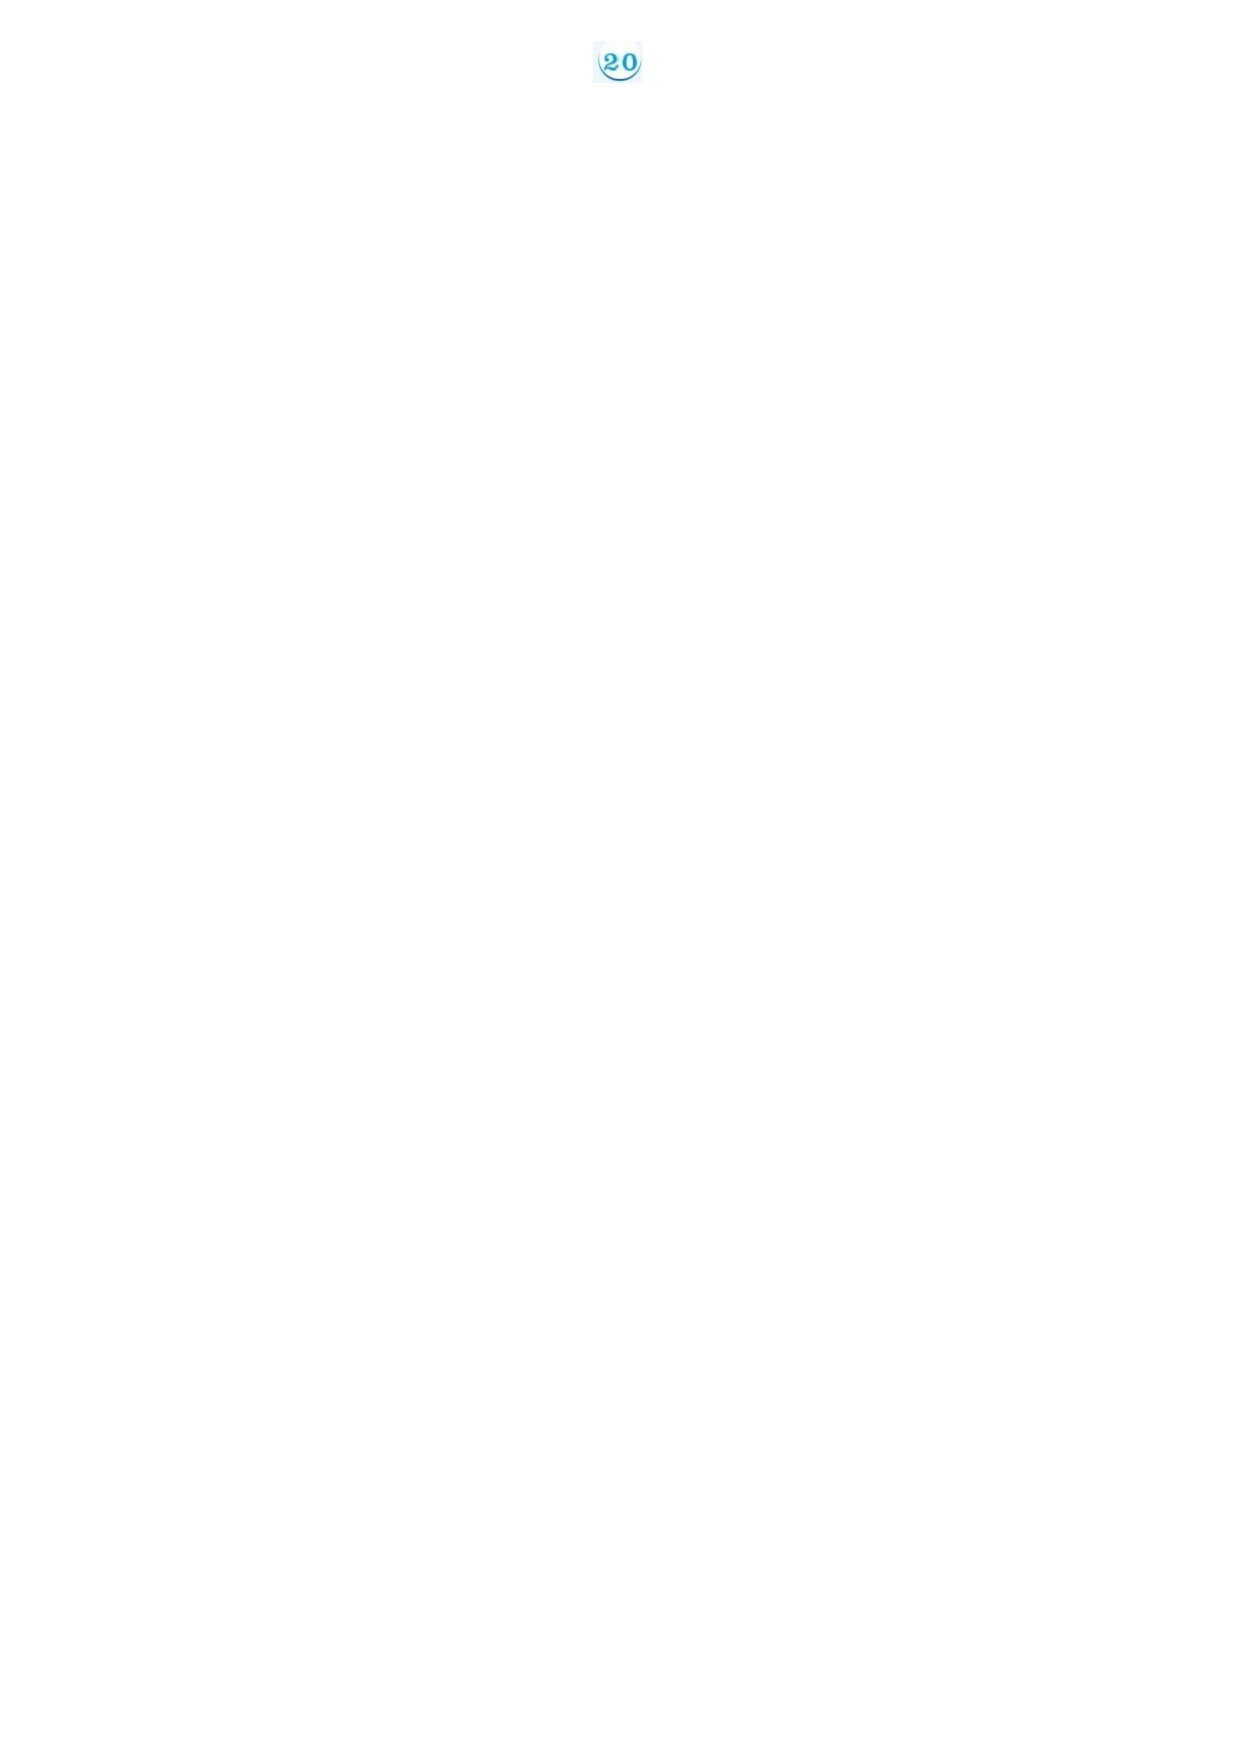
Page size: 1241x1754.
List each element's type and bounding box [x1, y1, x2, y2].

picture [592, 41, 643, 83]
